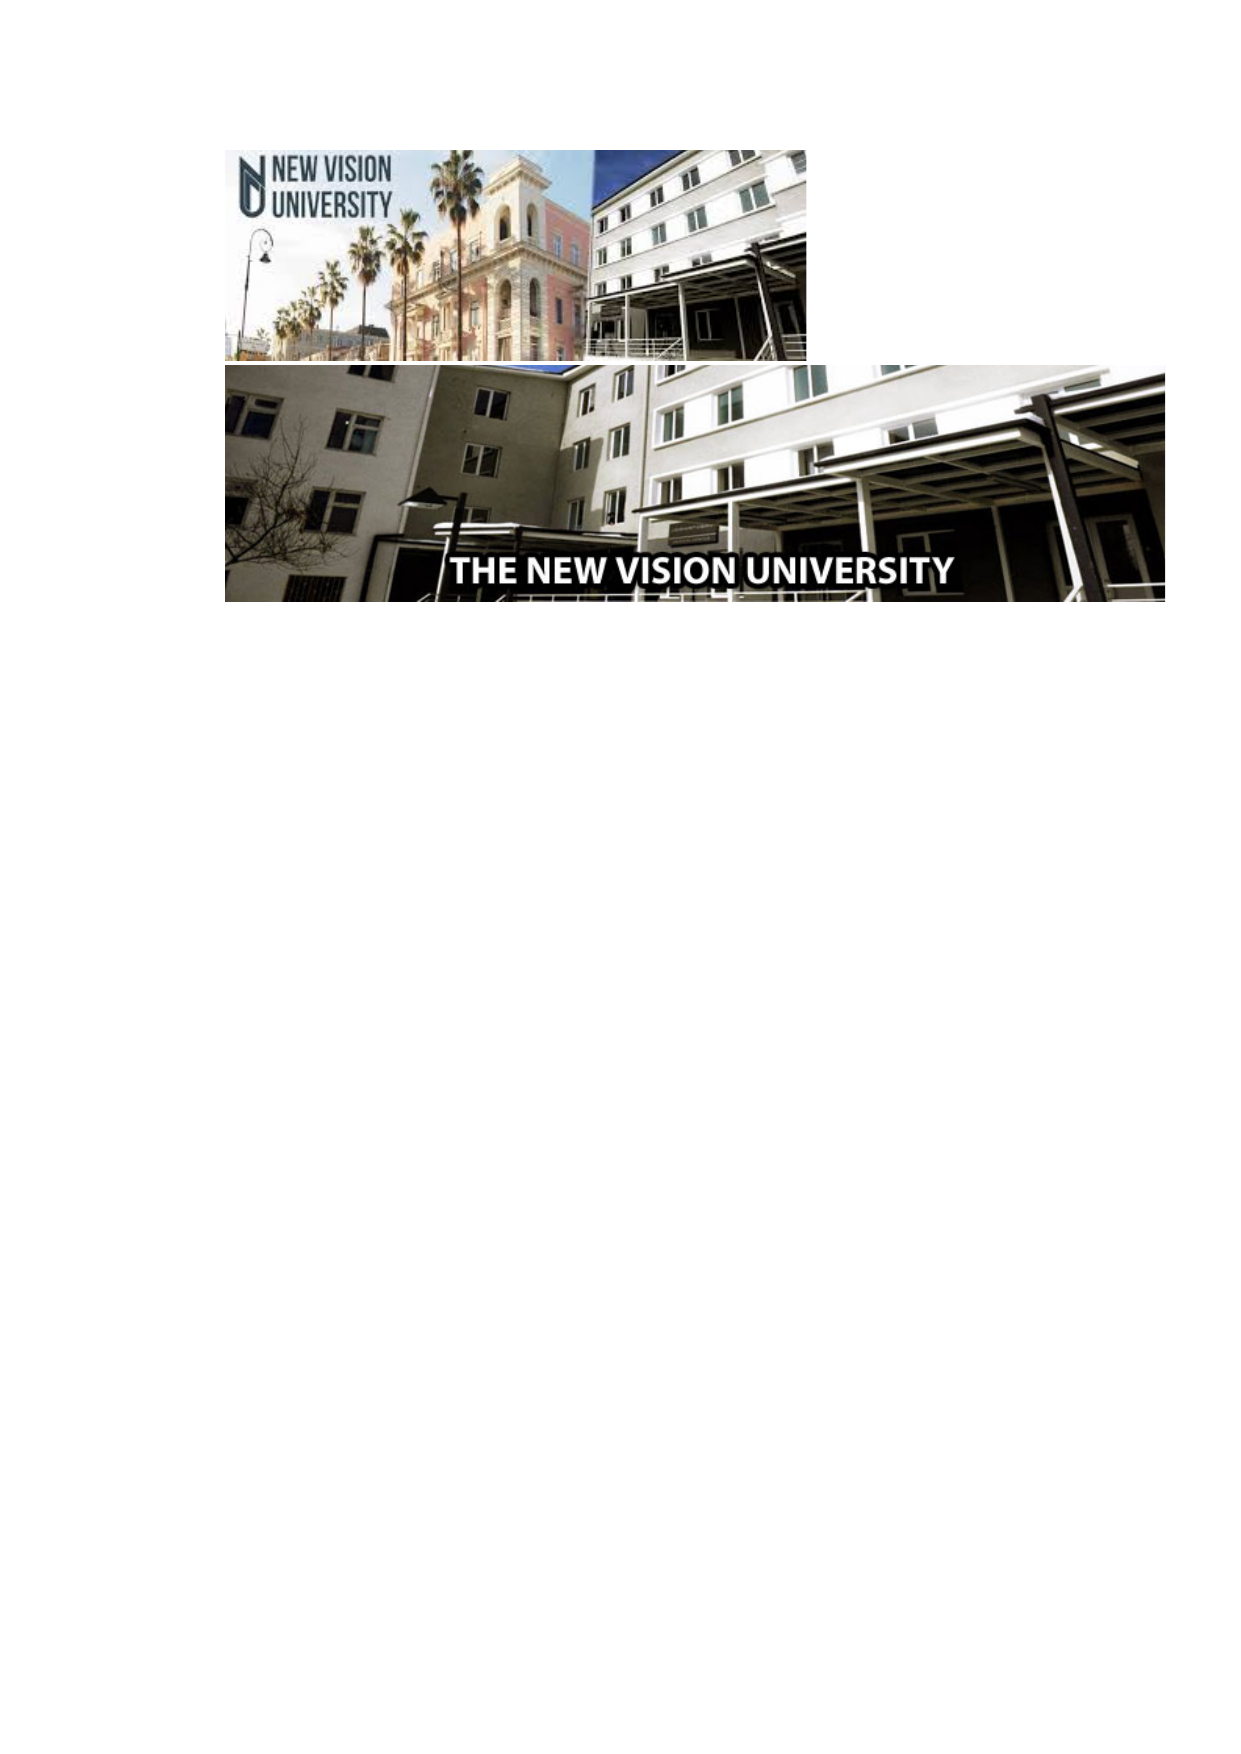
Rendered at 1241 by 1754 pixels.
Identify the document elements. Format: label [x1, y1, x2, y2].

picture [225, 150, 807, 361]
picture [225, 365, 1166, 602]
